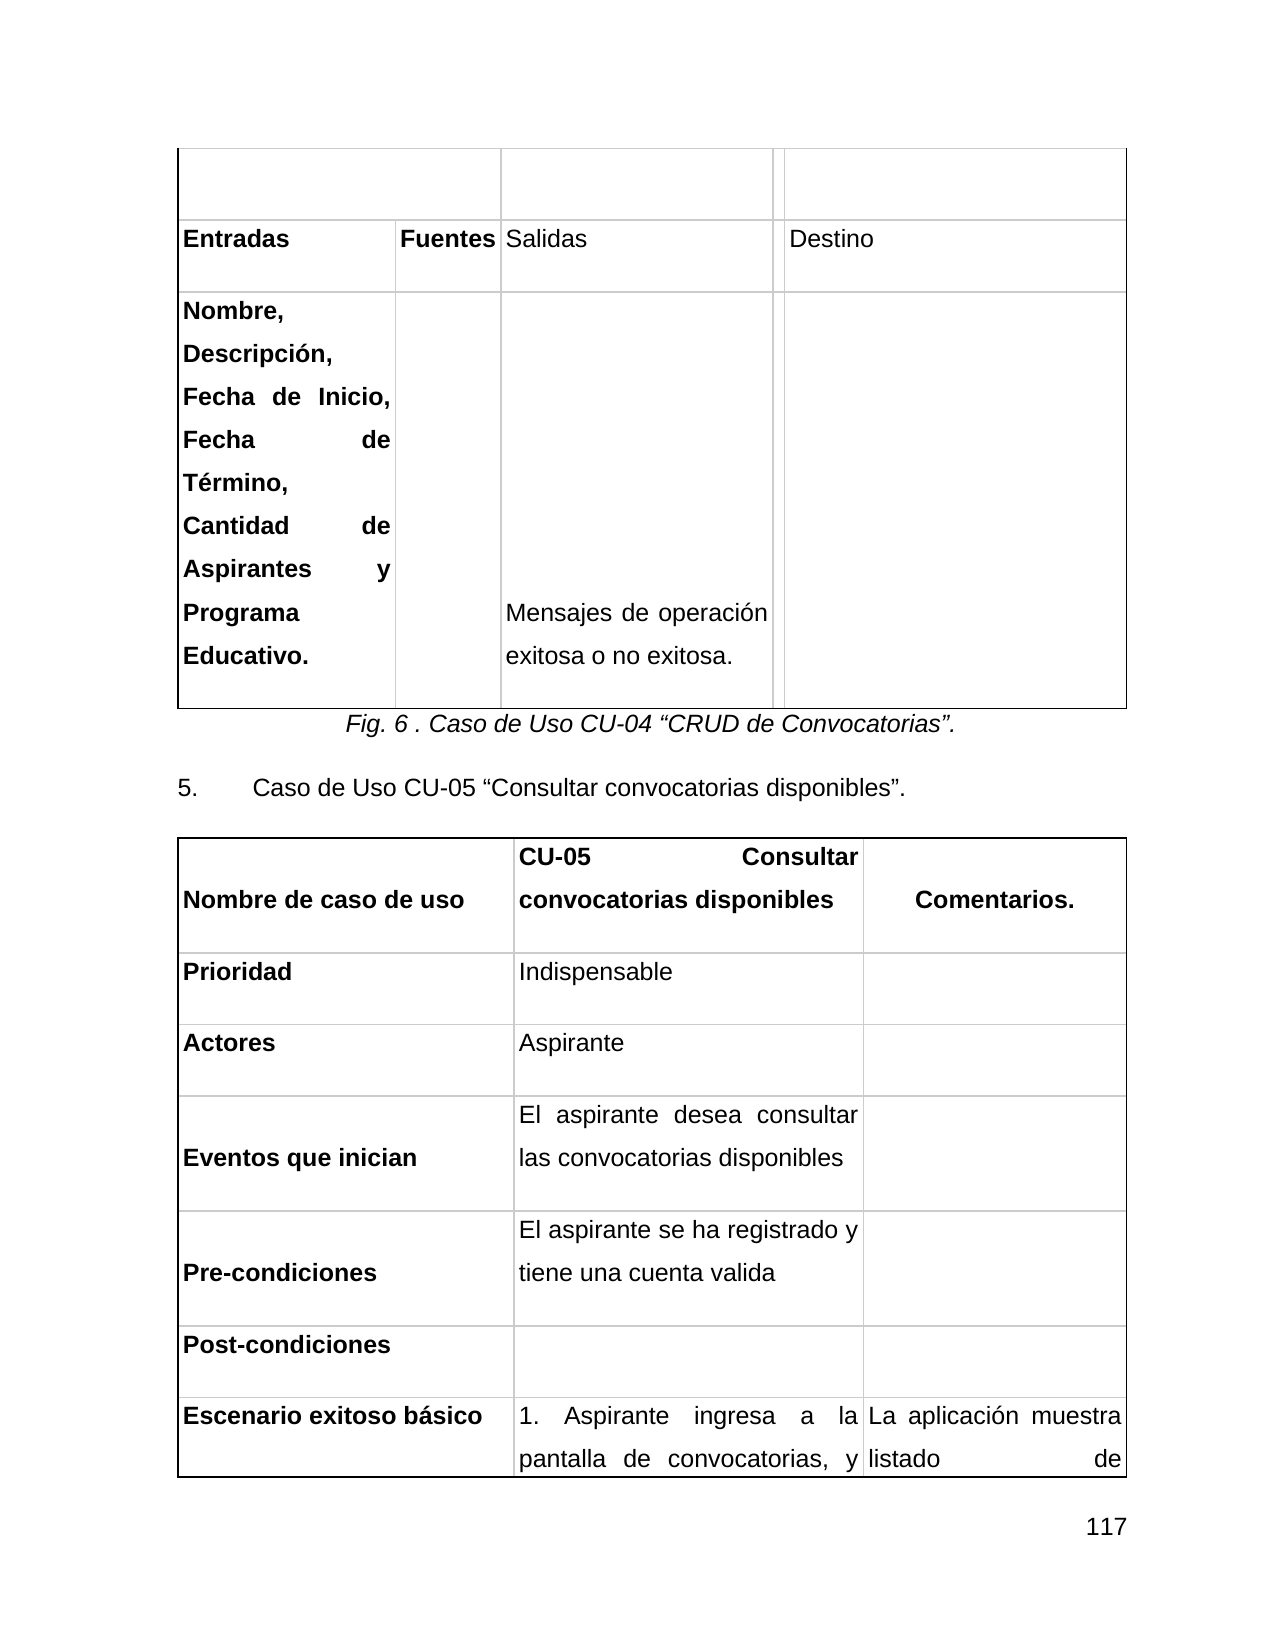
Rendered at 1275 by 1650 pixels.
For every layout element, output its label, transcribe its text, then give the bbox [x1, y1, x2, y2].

table_header CU-05 Consultar convocatorias disponibles [515, 839, 863, 952]
table_cell Post-condiciones [179, 1327, 513, 1397]
table_cell [502, 149, 772, 219]
table_cell [774, 149, 784, 219]
table_cell Nombre, Descripción, Fecha de Inicio, Fecha de Término, Cantidad de Aspirantes y Programa Educativo. [179, 293, 395, 708]
table_cell El aspirante se ha registrado y tiene una cuenta valida [515, 1212, 863, 1325]
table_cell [515, 1398, 863, 1476]
list Caso de Uso CU-05 “Consultar convocatorias disponibles”. [177, 773, 1127, 802]
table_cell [864, 1398, 1126, 1476]
table_cell Mensajes de operación exitosa o no exitosa. [502, 293, 772, 708]
table_cell El aspirante desea consultar las convocatorias disponibles [515, 1097, 863, 1210]
table_cell [179, 149, 500, 219]
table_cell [179, 1398, 513, 1476]
table_cell Prioridad [179, 954, 513, 1024]
table_cell [864, 1212, 1126, 1325]
table_header Nombre de caso de uso [179, 839, 513, 952]
table_cell [864, 1025, 1126, 1095]
table_cell Actores [179, 1025, 513, 1095]
table_cell [396, 293, 500, 708]
table_cell Indispensable [515, 954, 863, 1024]
table_cell Aspirante [515, 1025, 863, 1095]
table_cell [515, 1327, 863, 1397]
table_header Comentarios. [864, 839, 1126, 952]
table_cell [774, 221, 784, 291]
table_cell [864, 954, 1126, 1024]
table_cell [785, 293, 1126, 708]
table_cell [864, 1327, 1126, 1397]
table_cell [864, 1097, 1126, 1210]
table_cell Eventos que inician [179, 1097, 513, 1210]
table_cell [785, 149, 1126, 219]
table_cell Entradas [179, 221, 395, 291]
table_cell Salidas [502, 221, 772, 291]
table_cell Destino [785, 221, 1126, 291]
table_cell Fuentes [396, 221, 500, 291]
table_cell Pre-condiciones [179, 1212, 513, 1325]
text Fig. 6 . Caso de Uso CU-04 “CRUD de Convocatorias”. [177, 709, 1127, 738]
table_cell [774, 293, 784, 708]
